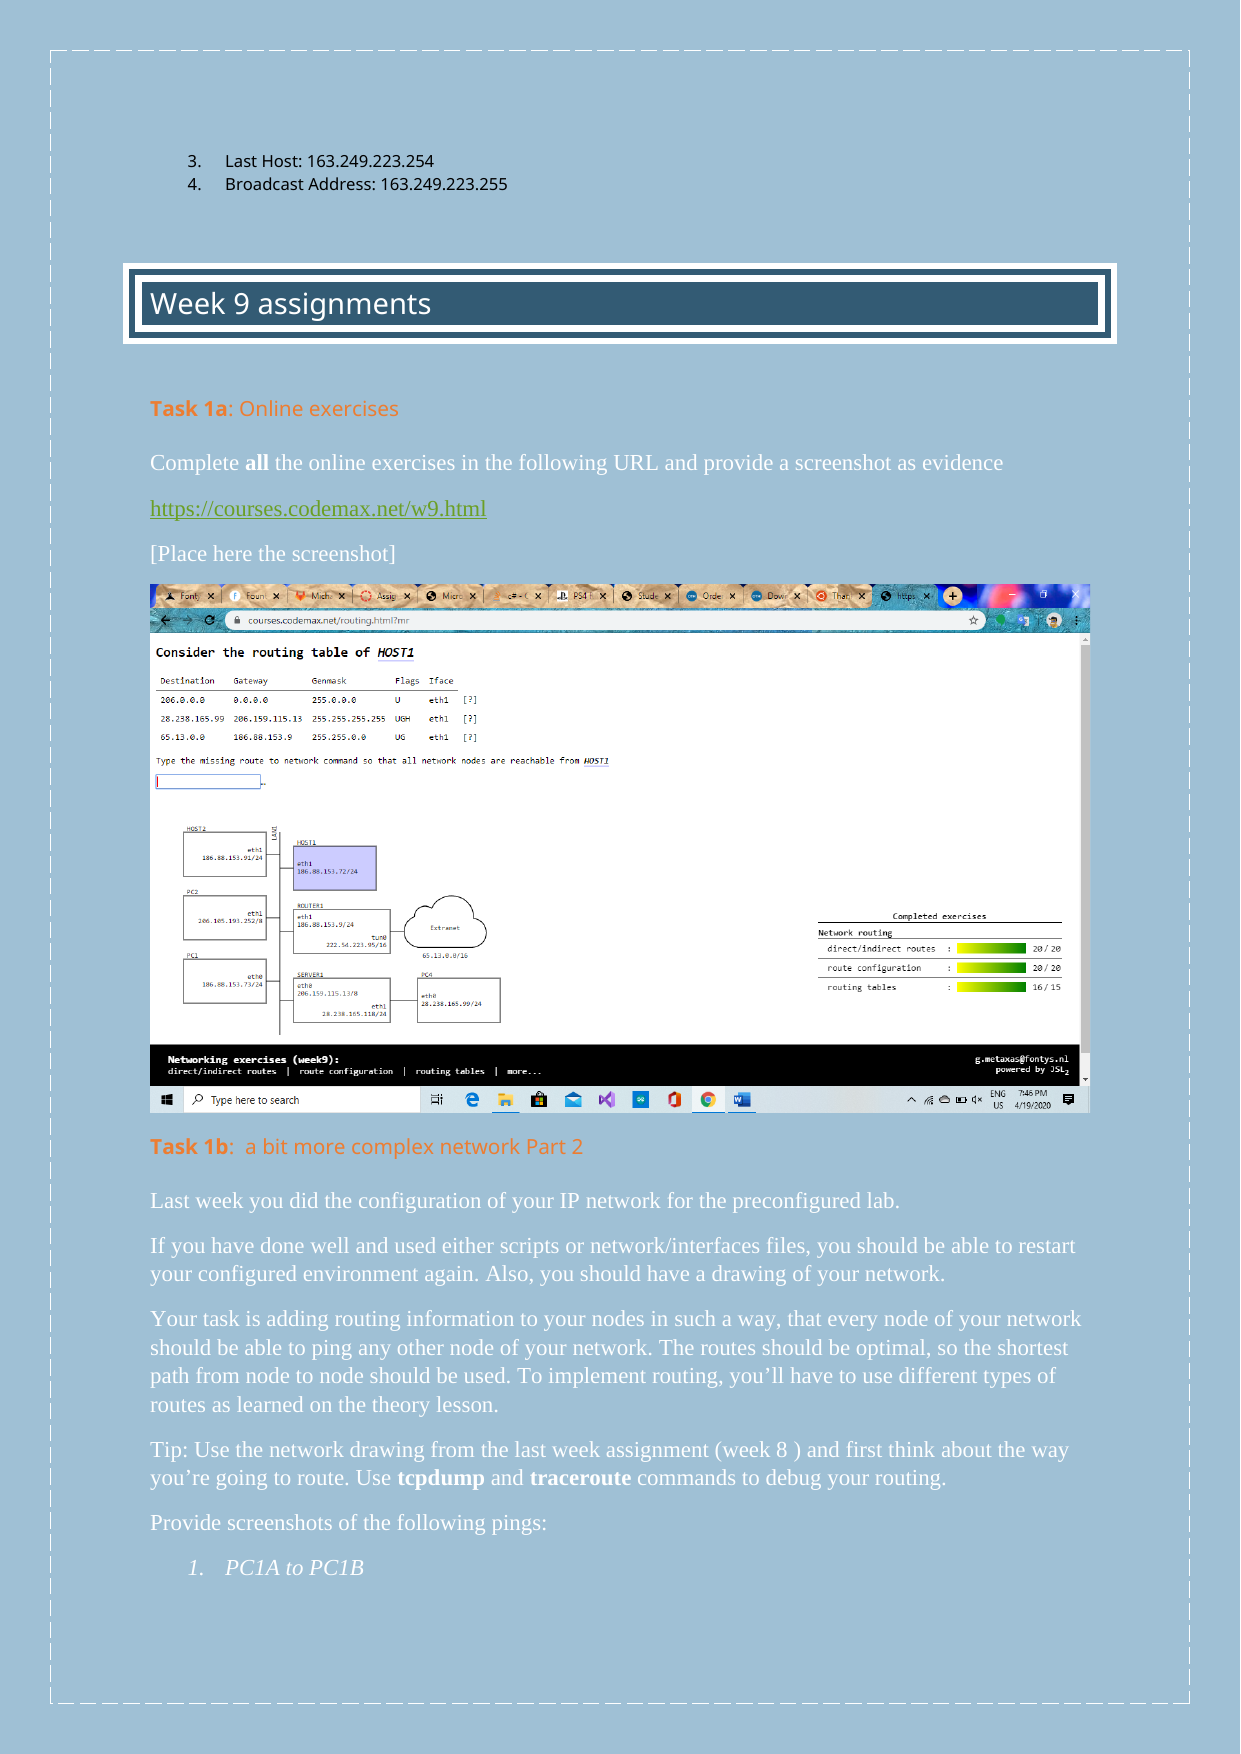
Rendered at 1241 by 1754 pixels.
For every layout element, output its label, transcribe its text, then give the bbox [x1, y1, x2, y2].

list Last Host: 163.249.223.254 [187, 150, 1090, 173]
picture [150, 584, 1091, 1113]
text https://courses.codemax.net/w9.html [150, 494, 1090, 521]
text Task 1a: Online exercises [150, 394, 1090, 423]
list PC1A to PC1B [187, 1554, 1090, 1581]
text [Place here the screenshot] [150, 540, 1090, 566]
list Broadcast Address: 163.249.223.255 [187, 173, 1090, 195]
text Complete all the online exercises in the following URL and provide a screenshot as evidence [150, 449, 1090, 476]
text Task 1b: a bit more complex network Part 2 [150, 1132, 1090, 1160]
text Last week you did the configuration of your IP network for the preconfigured lab. [150, 1187, 1090, 1213]
text Provide screenshots of the following pings: [150, 1509, 1090, 1536]
subtitle Week 9 assignments [129, 269, 1111, 338]
text If you have done well and used either scripts or network/interfaces files, you should be able to restart your configured environment again. Also, you should have a drawing of your network. [150, 1232, 1090, 1287]
text Tip: Use the network drawing from the last week assignment (week 8 ) and first think about the way you’re going to route. Use tcpdump and traceroute commands to debug your routing. [150, 1436, 1090, 1491]
text Your task is adding routing information to your nodes in such a way, that every node of your network should be able to ping any other node of your network. The routes should be optimal, so the shortest path from node to node should be used. To implement routing, you’ll have to use different types of routes as learned on the theory lesson. [150, 1305, 1090, 1417]
